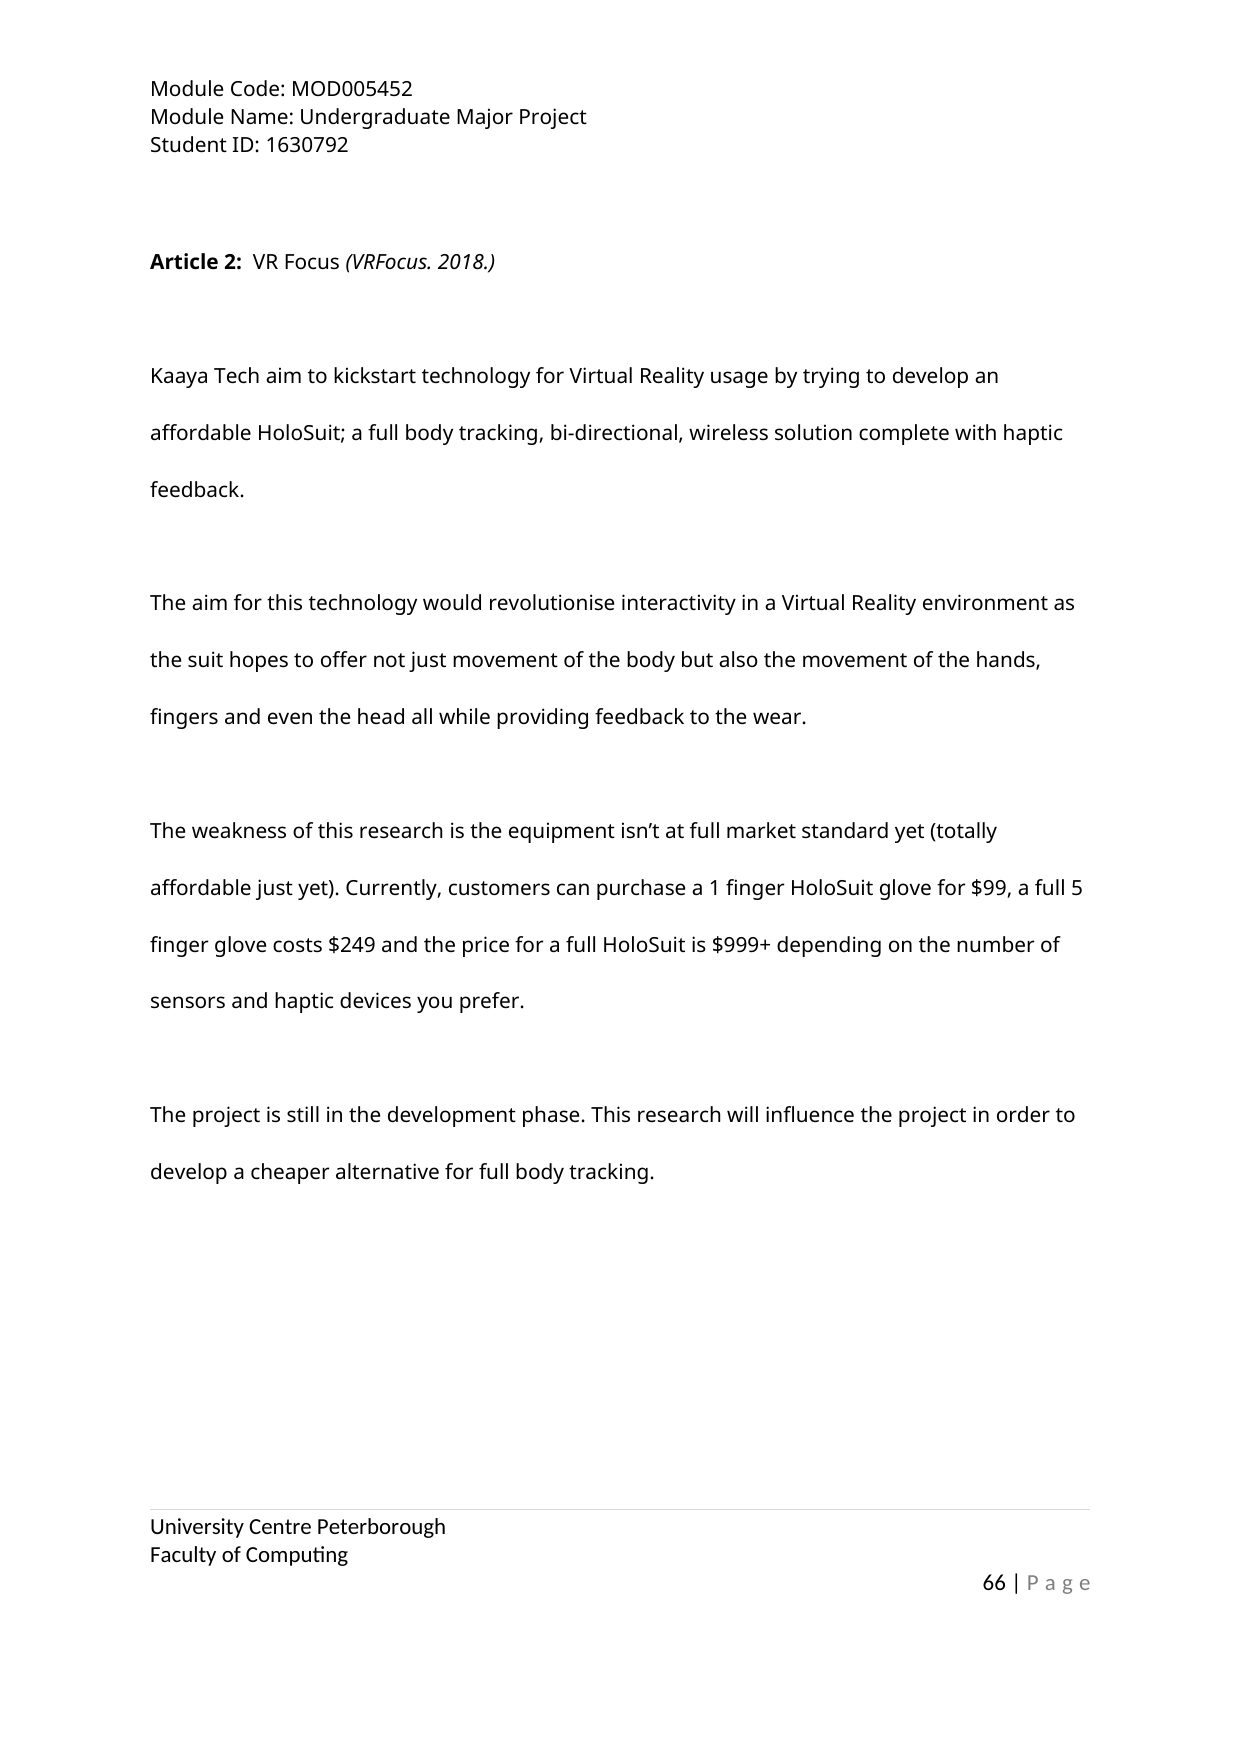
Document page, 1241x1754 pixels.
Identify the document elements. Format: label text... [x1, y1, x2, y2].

text Kaaya Tech aim to kickstart technology for Virtual Reality usage by trying to develop an affordable HoloSuit; a full body tracking, bi-directional, wireless solution complete with haptic feedback. [150, 361, 1090, 503]
text Article 2: VR Focus (VRFocus. 2018.) [150, 247, 1090, 276]
text The project is still in the development phase. This research will influence the project in order to develop a cheaper alternative for full body tracking. [150, 1100, 1090, 1186]
text The aim for this technology would revolutionise interactivity in a Virtual Reality environment as the suit hopes to offer not just movement of the body but also the movement of the hands, fingers and even the head all while providing feedback to the wear. [150, 588, 1090, 731]
text The weakness of this research is the equipment isn’t at full market standard yet (totally affordable just yet). Currently, customers can purchase a 1 finger HoloSuit glove for $99, a full 5 finger glove costs $249 and the price for a full HoloSuit is $999+ depending on the number of sensors and haptic devices you prefer. [150, 816, 1090, 1015]
